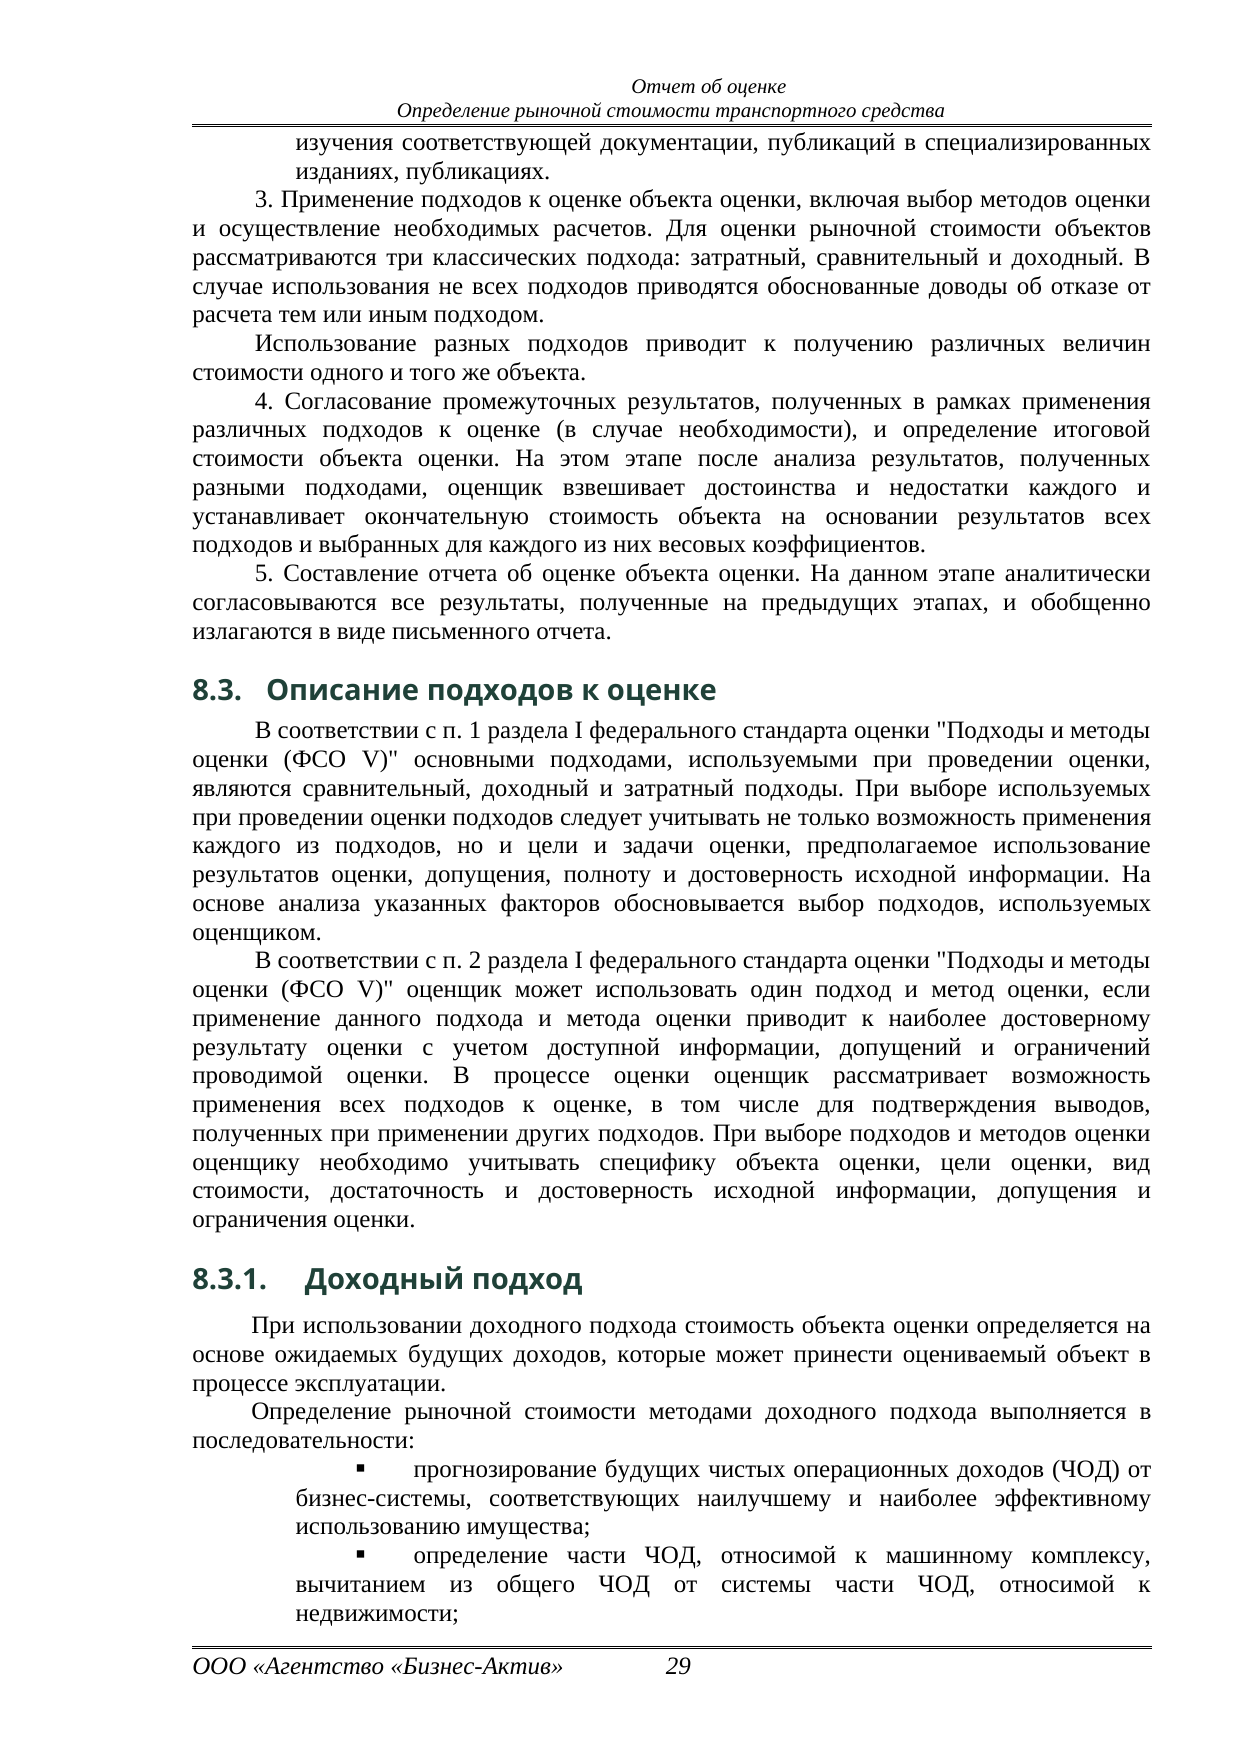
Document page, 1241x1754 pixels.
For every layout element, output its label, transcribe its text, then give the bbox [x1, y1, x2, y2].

text В соответствии с п. 1 раздела I федерального стандарта оценки "Подходы и методы оценки (ФСО V)" основными подходами, используемыми при проведении оценки, являются сравнительный, доходный и затратный подходы. При выборе используемых при проведении оценки подходов следует учитывать не только возможность применения каждого из подходов, но и цели и задачи оценки, предполагаемое использование результатов оценки, допущения, полноту и достоверность исходной информации. На основе анализа указанных факторов обосновывается выбор подходов, используемых оценщиком. [192, 716, 1152, 946]
text Определение рыночной стоимости методами доходного подхода выполняется в последовательности: [192, 1396, 1152, 1454]
list прогнозирование будущих чистых операционных доходов (ЧОД) от бизнес-системы, соответствующих наилучшему и наиболее эффективному использованию имущества; [295, 1454, 1152, 1540]
text При использовании доходного подхода стоимость объекта оценки определяется на основе ожидаемых будущих доходов, которые может принести оцениваемый объект в процессе эксплуатации. [192, 1310, 1152, 1396]
text Использование разных подходов приводит к получению различных величин стоимости одного и того же объекта. [192, 328, 1152, 386]
text 4. Согласование промежуточных результатов, полученных в рамках применения различных подходов к оценке (в случае необходимости), и определение итоговой стоимости объекта оценки. На этом этапе после анализа результатов, полученных разными подходами, оценщик взвешивает достоинства и недостатки каждого и устанавливает окончательную стоимость объекта на основании результатов всех подходов и выбранных для каждого из них весовых коэффициентов. [192, 386, 1152, 558]
text Описание подходов к оценке [192, 669, 1152, 709]
text Доходный подход [192, 1258, 1152, 1298]
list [266, 127, 1152, 184]
text 3. Применение подходов к оценке объекта оценки, включая выбор методов оценки и осуществление необходимых расчетов. Для оценки рыночной стоимости объектов рассматриваются три классических подхода: затратный, сравнительный и доходный. В случае использования не всех подходов приводятся обоснованные доводы об отказе от расчета тем или иным подходом. [192, 184, 1152, 328]
text 5. Составление отчета об оценке объекта оценки. На данном этапе аналитически согласовываются все результаты, полученные на предыдущих этапах, и обобщенно излагаются в виде письменного отчета. [192, 558, 1152, 644]
text В соответствии с п. 2 раздела I федерального стандарта оценки "Подходы и методы оценки (ФСО V)" оценщик может использовать один подход и метод оценки, если применение данного подхода и метода оценки приводит к наиболее достоверному результату оценки с учетом доступной информации, допущений и ограничений проводимой оценки. В процессе оценки оценщик рассматривает возможность применения всех подходов к оценке, в том числе для подтверждения выводов, полученных при применении других подходов. При выборе подходов и методов оценки оценщику необходимо учитывать специфику объекта оценки, цели оценки, вид стоимости, достаточность и достоверность исходной информации, допущения и ограничения оценки. [192, 946, 1152, 1233]
list определение части ЧОД, относимой к машинному комплексу, вычитанием из общего ЧОД от системы части ЧОД, относимой к недвижимости; [295, 1540, 1152, 1626]
